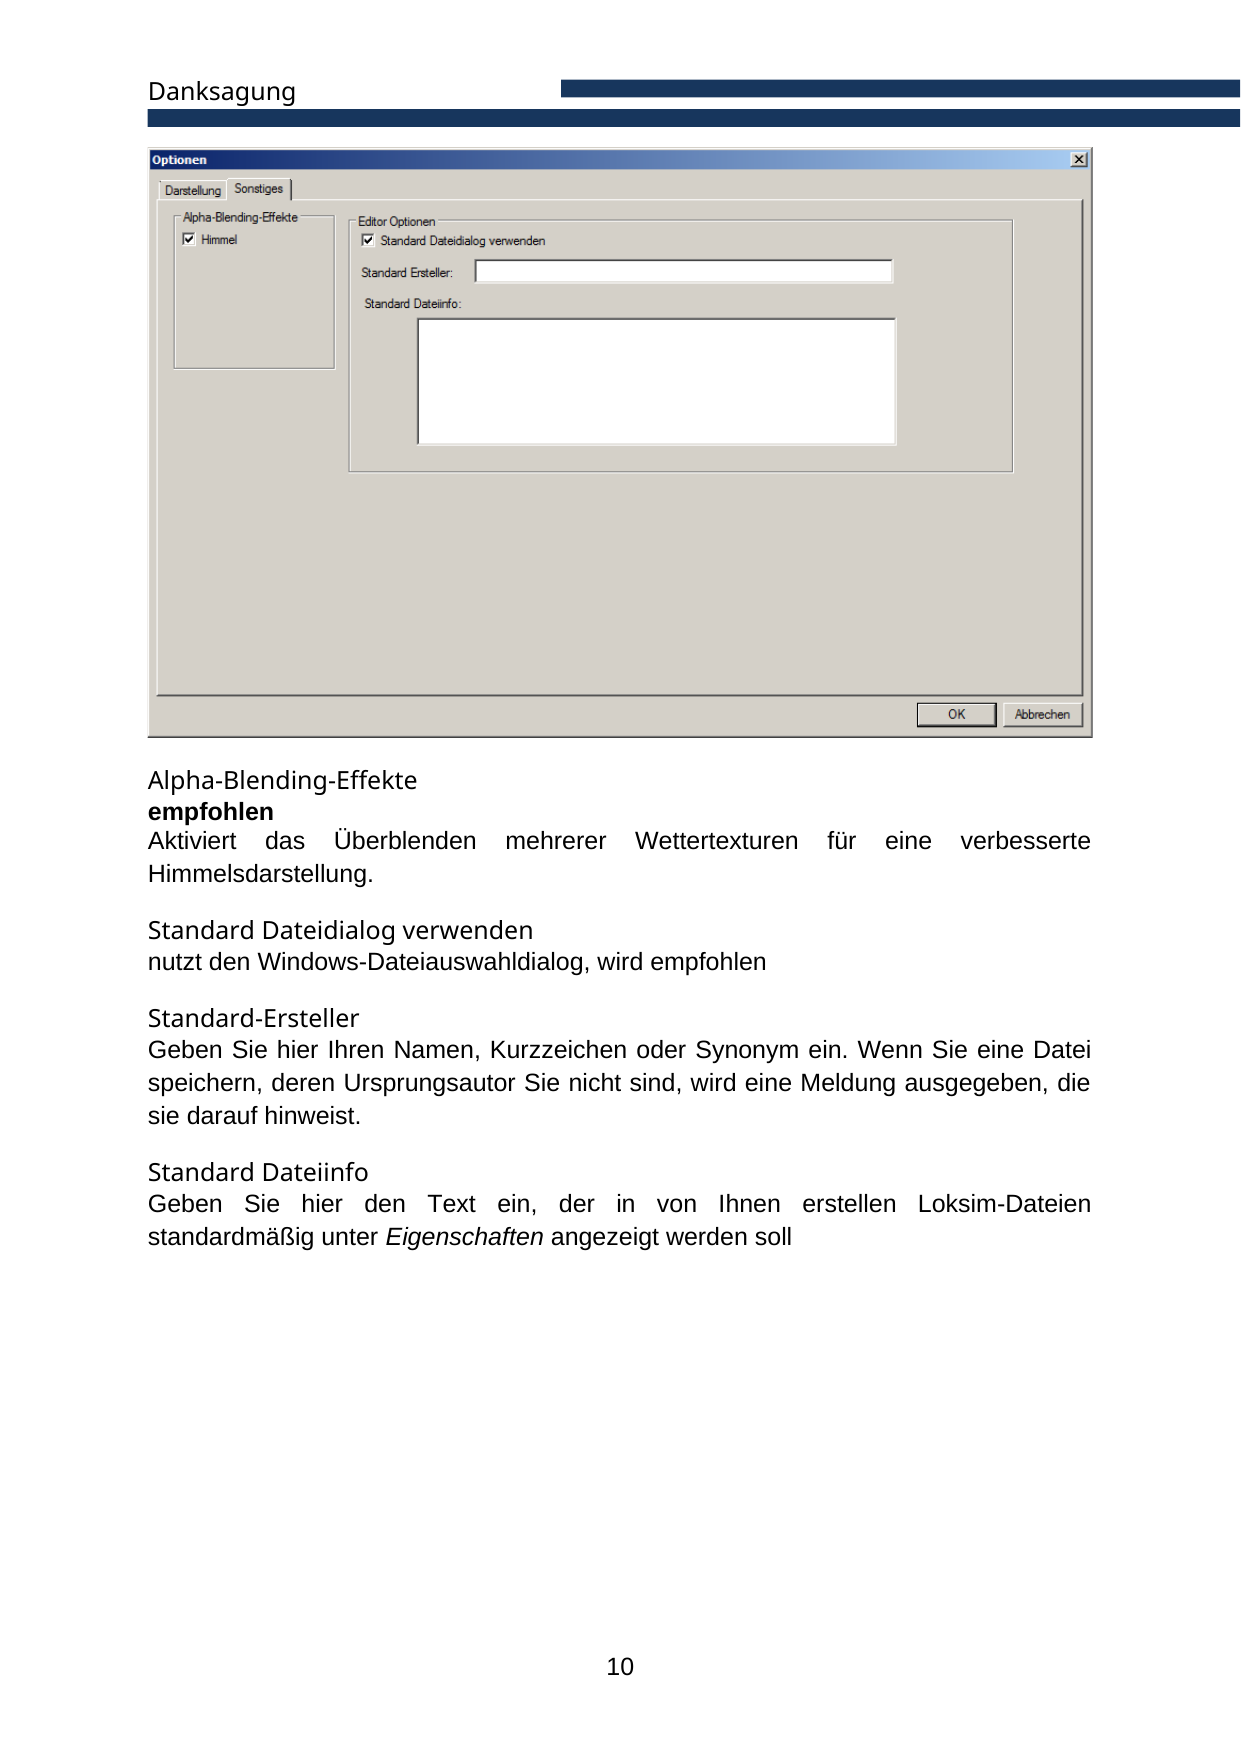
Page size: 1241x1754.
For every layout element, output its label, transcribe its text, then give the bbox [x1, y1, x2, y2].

text Aktiviert das Überblenden mehrerer Wettertexturen für eine verbesserte Himmelsdarstellung. [148, 826, 1093, 887]
text Standard Dateidialog verwenden [148, 913, 1093, 947]
picture [147, 147, 1093, 738]
text Geben Sie hier den Text ein, der in von Ihnen erstellen Loksim-Dateien standardmäßig unter Eigenschaften angezeigt werden soll [148, 1188, 1093, 1250]
text nutzt den Windows-Dateiauswahldialog, wird empfohlen [148, 947, 1093, 975]
subtitle empfohlen [148, 797, 1093, 826]
text Standard Dateiinfo [148, 1154, 1093, 1188]
text Standard-Ersteller [148, 1001, 1093, 1034]
text Geben Sie hier Ihren Namen, Kurzzeichen oder Synonym ein. Wenn Sie eine Datei speichern, deren Ursprungsautor Sie nicht sind, wird eine Meldung ausgegeben, die sie darauf hinweist. [148, 1034, 1093, 1129]
text Alpha-Blending-Effekte [148, 763, 1093, 797]
